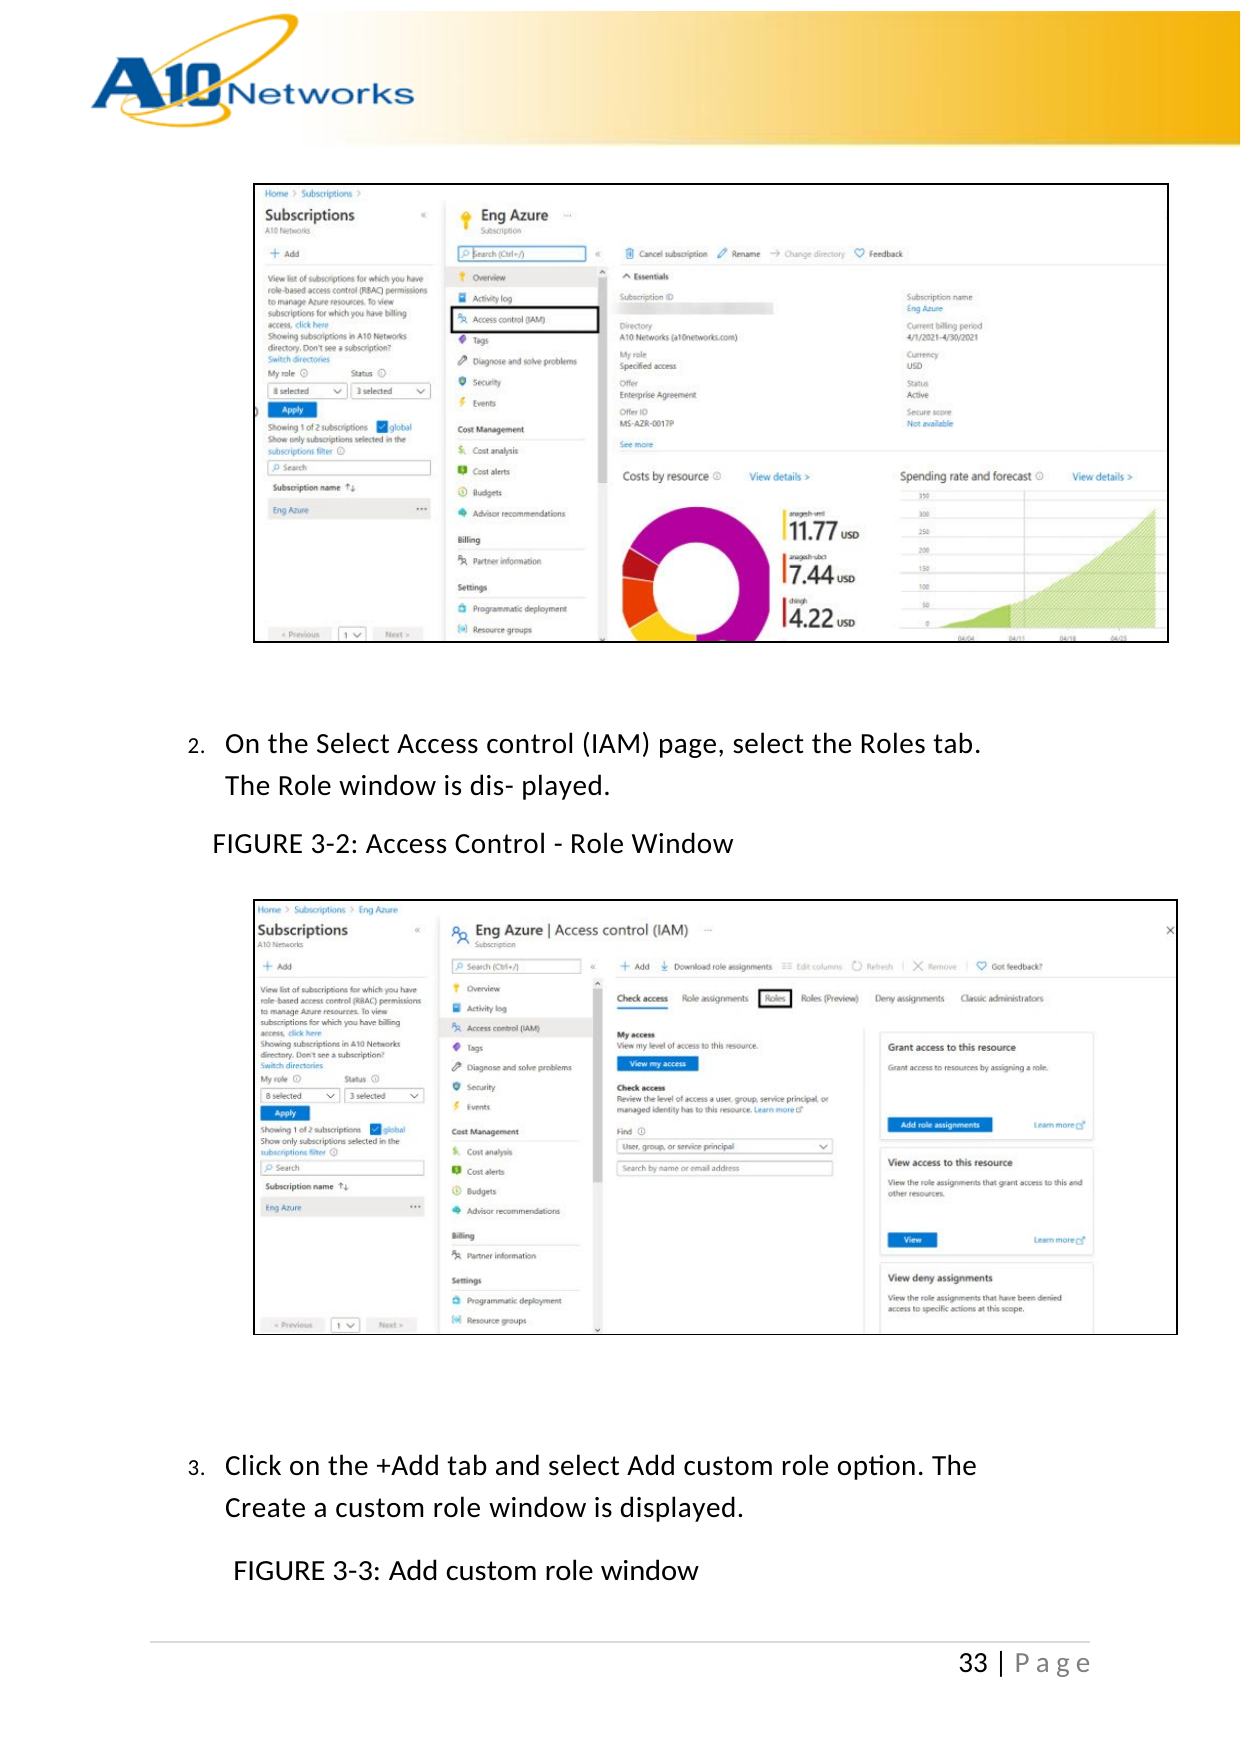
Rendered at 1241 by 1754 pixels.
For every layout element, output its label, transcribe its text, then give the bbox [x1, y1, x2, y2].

picture [255, 185, 1167, 641]
picture [0, 11, 1241, 147]
text FIGURE 3-3: Add custom role window [212, 1552, 1090, 1588]
list On the Select Access control (IAM) page, select the Roles tab. The Role window is dis- played. [187, 725, 1003, 802]
text FIGURE 3-2: Access Control - Role Window [212, 825, 1090, 861]
list Click on the +Add tab and select Add custom role option. The Create a custom role window is displayed. [187, 1447, 1003, 1524]
picture [255, 901, 1176, 1334]
